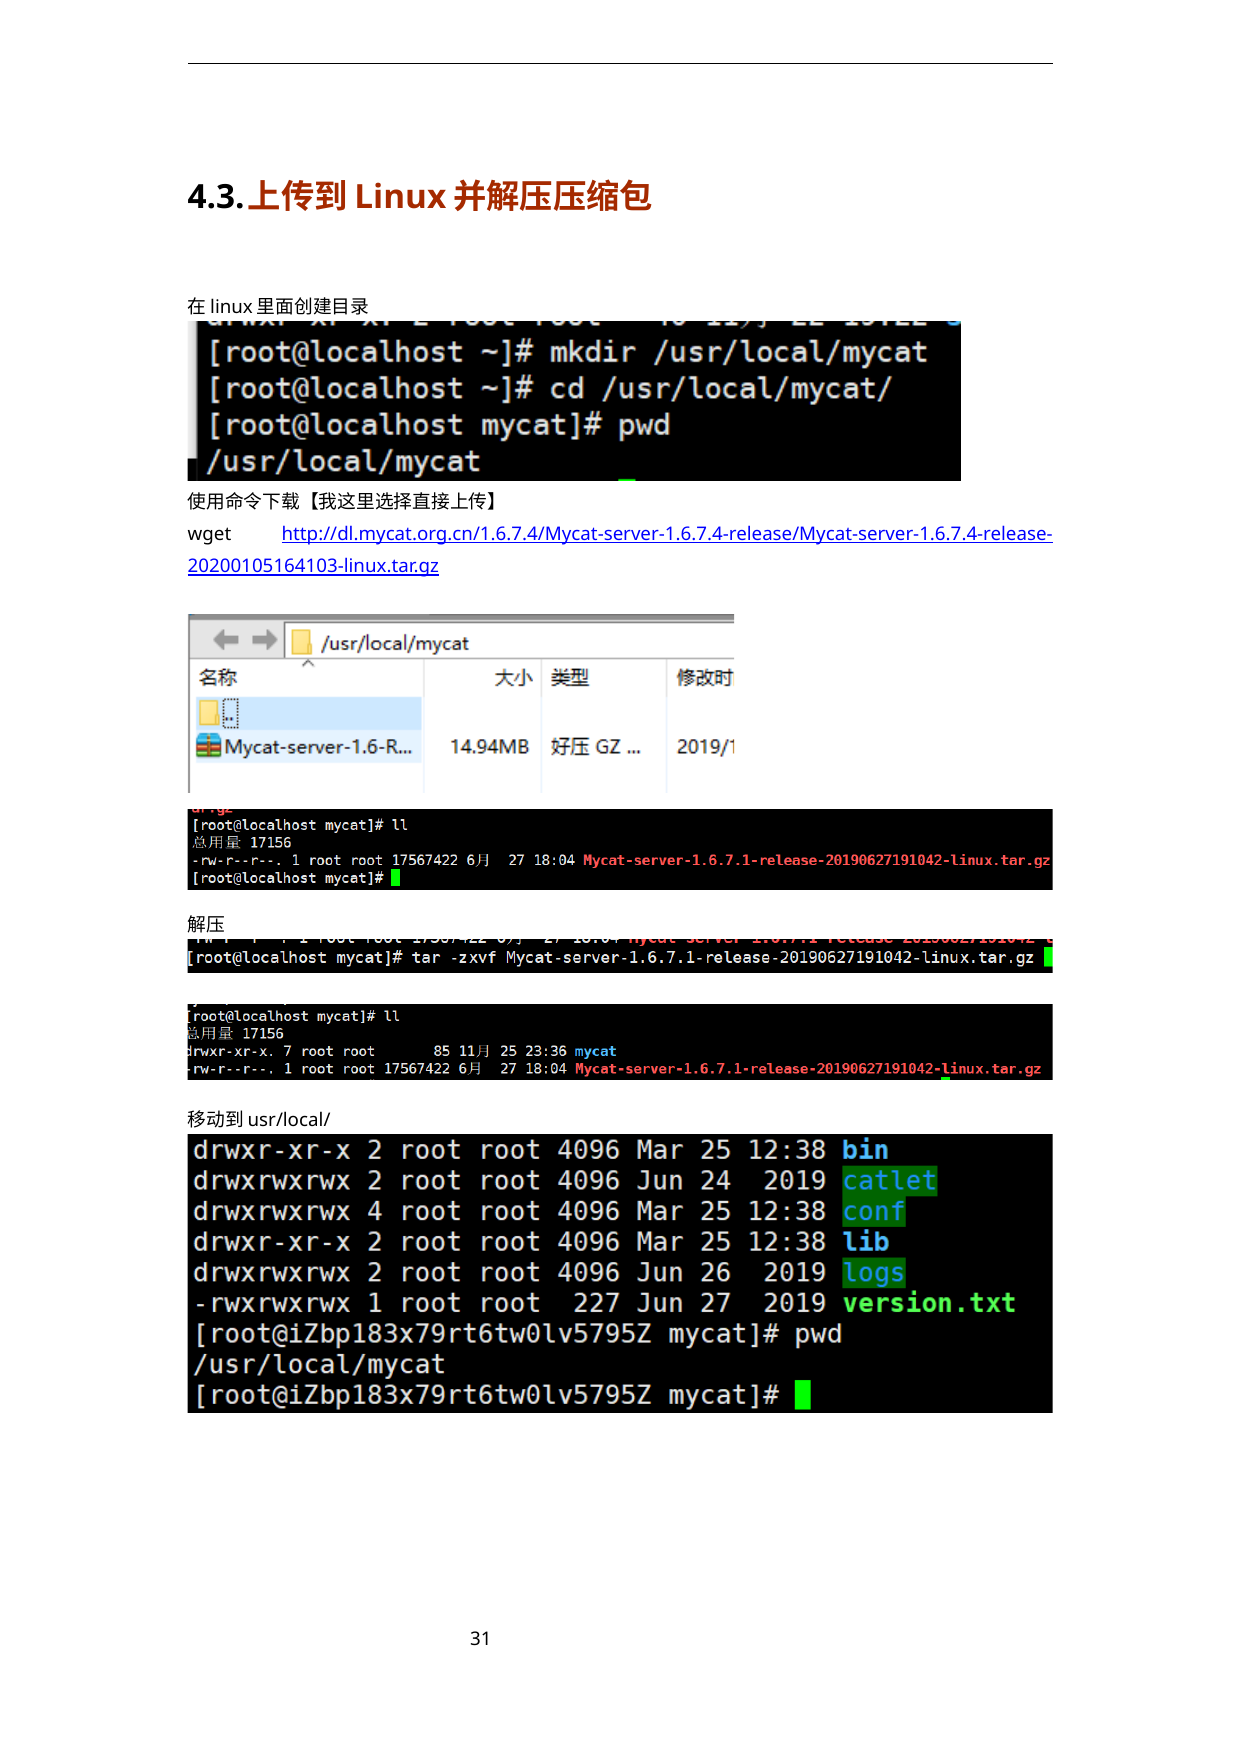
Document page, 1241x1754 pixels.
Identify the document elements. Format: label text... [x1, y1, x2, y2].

picture [187, 1134, 1053, 1413]
text 移动到usr/local/ [187, 1102, 1053, 1134]
subtitle 上传到Linux并解压压缩包 [187, 162, 1053, 227]
text wget http://dl.mycat.org.cn/1.6.7.4/Mycat-server-1.6.7.4-release/Mycat-server-1.6.7.4-release-20200105164103-linux.tar.gz [187, 517, 1053, 582]
picture [187, 321, 961, 481]
text 在linux里面创建目录 [187, 289, 1053, 322]
picture [187, 1004, 1053, 1080]
text 使用命令下载【我这里选择直接上传】 [187, 484, 1053, 517]
text 解压 [187, 907, 1053, 939]
picture [187, 809, 1053, 890]
picture [187, 939, 1053, 973]
picture [187, 614, 735, 793]
